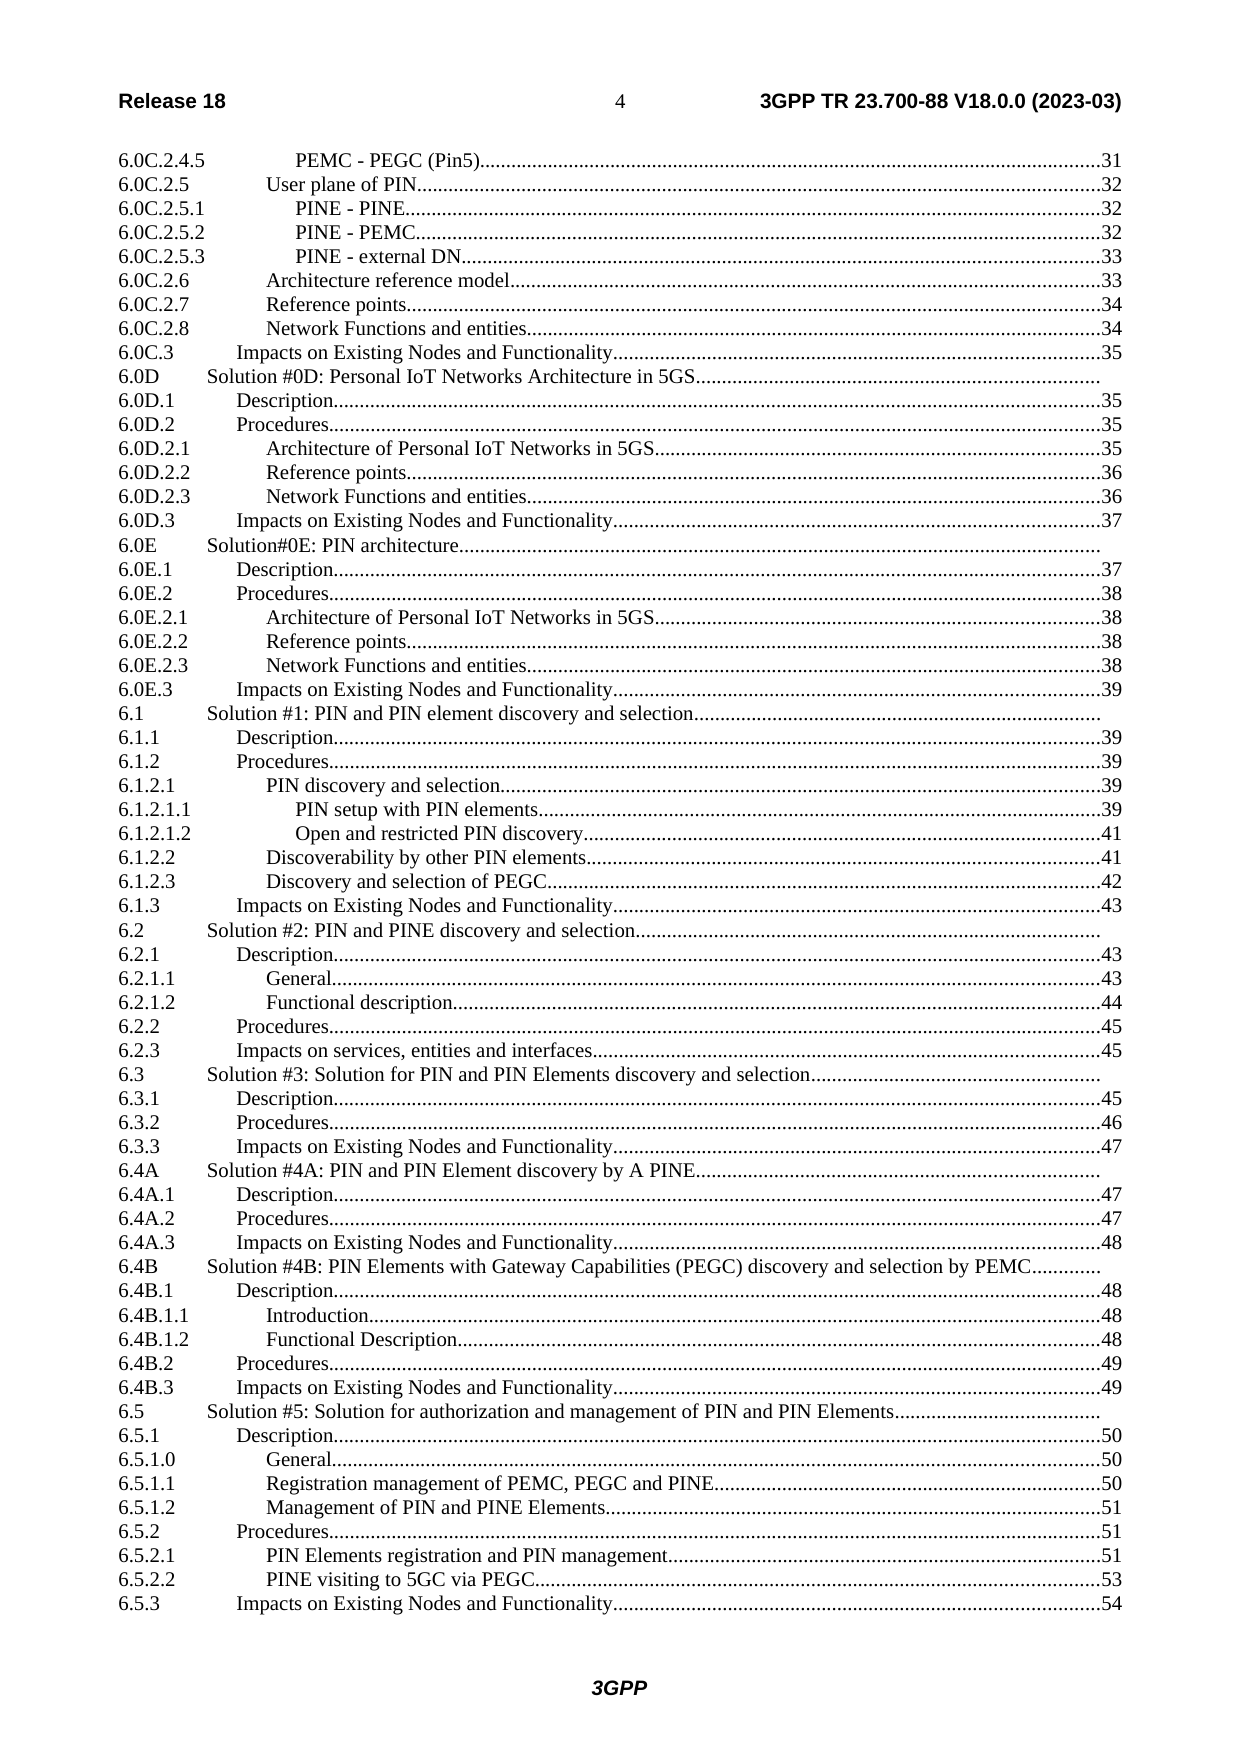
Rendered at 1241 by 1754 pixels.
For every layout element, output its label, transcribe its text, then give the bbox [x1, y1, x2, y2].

text 6.4A.3 Impacts on Existing Nodes and Functionality 48 [118, 1230, 1122, 1254]
text 6.5.1 Description 50 [118, 1423, 1122, 1447]
text 6.0E Solution#0E: PIN architecture 37 [118, 532, 1078, 557]
text 6.2.1 Description 43 [118, 942, 1122, 966]
text 6.4A Solution #4A: PIN and PIN Element discovery by A PINE 47 [118, 1158, 1078, 1182]
text 6.1 Solution #1: PIN and PIN element discovery and selection 39 [118, 701, 1078, 725]
text 6.1.1 Description 39 [118, 725, 1122, 749]
text 6.4B Solution #4B: PIN Elements with Gateway Capabilities (PEGC) discovery and selection by PEMC 48 [118, 1254, 1078, 1278]
text 6.4A.1 Description 47 [118, 1182, 1122, 1206]
text 6.3.1 Description 45 [118, 1086, 1122, 1110]
text 6.1.3 Impacts on Existing Nodes and Functionality 43 [118, 893, 1122, 917]
text 6.2 Solution #2: PIN and PINE discovery and selection 43 [118, 917, 1078, 942]
text 6.4A.2 Procedures 47 [118, 1206, 1122, 1230]
text 6.1.2.1.2 Open and restricted PIN discovery 41 [118, 821, 1122, 845]
text 6.5 Solution #5: Solution for authorization and management of PIN and PIN Elements 50 [118, 1399, 1078, 1423]
text 6.1.2 Procedures 39 [118, 749, 1122, 773]
text 6.0C.2.5 User plane of PIN 32 [118, 172, 1122, 196]
text 6.4B.1 Description 48 [118, 1278, 1122, 1302]
text 6.0C.2.5.2 PINE - PEMC 32 [118, 220, 1122, 244]
text 6.5.1.2 Management of PIN and PINE Elements 51 [118, 1495, 1122, 1519]
text 6.0C.2.7 Reference points 34 [118, 292, 1122, 316]
text 6.5.2.2 PINE visiting to 5GC via PEGC 53 [118, 1567, 1122, 1591]
text 6.2.1.2 Functional description 44 [118, 990, 1122, 1014]
text 6.0C.2.8 Network Functions and entities 34 [118, 316, 1122, 340]
text 6.0E.2.2 Reference points 38 [118, 629, 1122, 653]
text 6.0D Solution #0D: Personal IoT Networks Architecture in 5GS 35 [118, 364, 1078, 388]
text 6.0D.2.2 Reference points 36 [118, 460, 1122, 484]
text 6.1.2.1.1 PIN setup with PIN elements 39 [118, 797, 1122, 821]
text 6.5.1.1 Registration management of PEMC, PEGC and PINE 50 [118, 1471, 1122, 1495]
text 6.0D.1 Description 35 [118, 388, 1122, 412]
text 6.5.2 Procedures 51 [118, 1519, 1122, 1543]
text 6.4B.1.1 Introduction 48 [118, 1302, 1122, 1327]
text 6.4B.3 Impacts on Existing Nodes and Functionality 49 [118, 1375, 1122, 1399]
text 6.2.2 Procedures 45 [118, 1014, 1122, 1038]
text 6.0D.2 Procedures 35 [118, 412, 1122, 436]
text 6.3.2 Procedures 46 [118, 1110, 1122, 1134]
text 6.0C.2.4.5 PEMC - PEGC (Pin5) 31 [118, 147, 1122, 172]
text 6.3 Solution #3: Solution for PIN and PIN Elements discovery and selection 45 [118, 1062, 1078, 1086]
text 6.0C.2.5.3 PINE - external DN 33 [118, 244, 1122, 268]
text 6.1.2.1 PIN discovery and selection 39 [118, 773, 1122, 797]
text 6.5.1.0 General 50 [118, 1447, 1122, 1471]
text 6.4B.2 Procedures 49 [118, 1351, 1122, 1375]
text 6.0E.1 Description 37 [118, 557, 1122, 581]
text 6.5.3 Impacts on Existing Nodes and Functionality 54 [118, 1591, 1122, 1615]
text 6.1.2.3 Discovery and selection of PEGC 42 [118, 869, 1122, 893]
text 6.0D.3 Impacts on Existing Nodes and Functionality 37 [118, 508, 1122, 532]
text 6.0E.2.1 Architecture of Personal IoT Networks in 5GS 38 [118, 605, 1122, 629]
text 6.2.3 Impacts on services, entities and interfaces 45 [118, 1038, 1122, 1062]
text 6.0C.2.5.1 PINE - PINE 32 [118, 196, 1122, 220]
text 6.0C.3 Impacts on Existing Nodes and Functionality 35 [118, 340, 1122, 364]
text 6.5.2.1 PIN Elements registration and PIN management 51 [118, 1543, 1122, 1567]
text 6.4B.1.2 Functional Description 48 [118, 1327, 1122, 1351]
text 6.0D.2.3 Network Functions and entities 36 [118, 484, 1122, 508]
text 6.0E.2.3 Network Functions and entities 38 [118, 653, 1122, 677]
text 6.0D.2.1 Architecture of Personal IoT Networks in 5GS 35 [118, 436, 1122, 460]
text 6.3.3 Impacts on Existing Nodes and Functionality 47 [118, 1134, 1122, 1158]
text 6.0E.3 Impacts on Existing Nodes and Functionality 39 [118, 677, 1122, 701]
text 6.1.2.2 Discoverability by other PIN elements 41 [118, 845, 1122, 869]
text 6.0E.2 Procedures 38 [118, 581, 1122, 605]
text 6.0C.2.6 Architecture reference model 33 [118, 268, 1122, 292]
text 6.2.1.1 General 43 [118, 966, 1122, 990]
